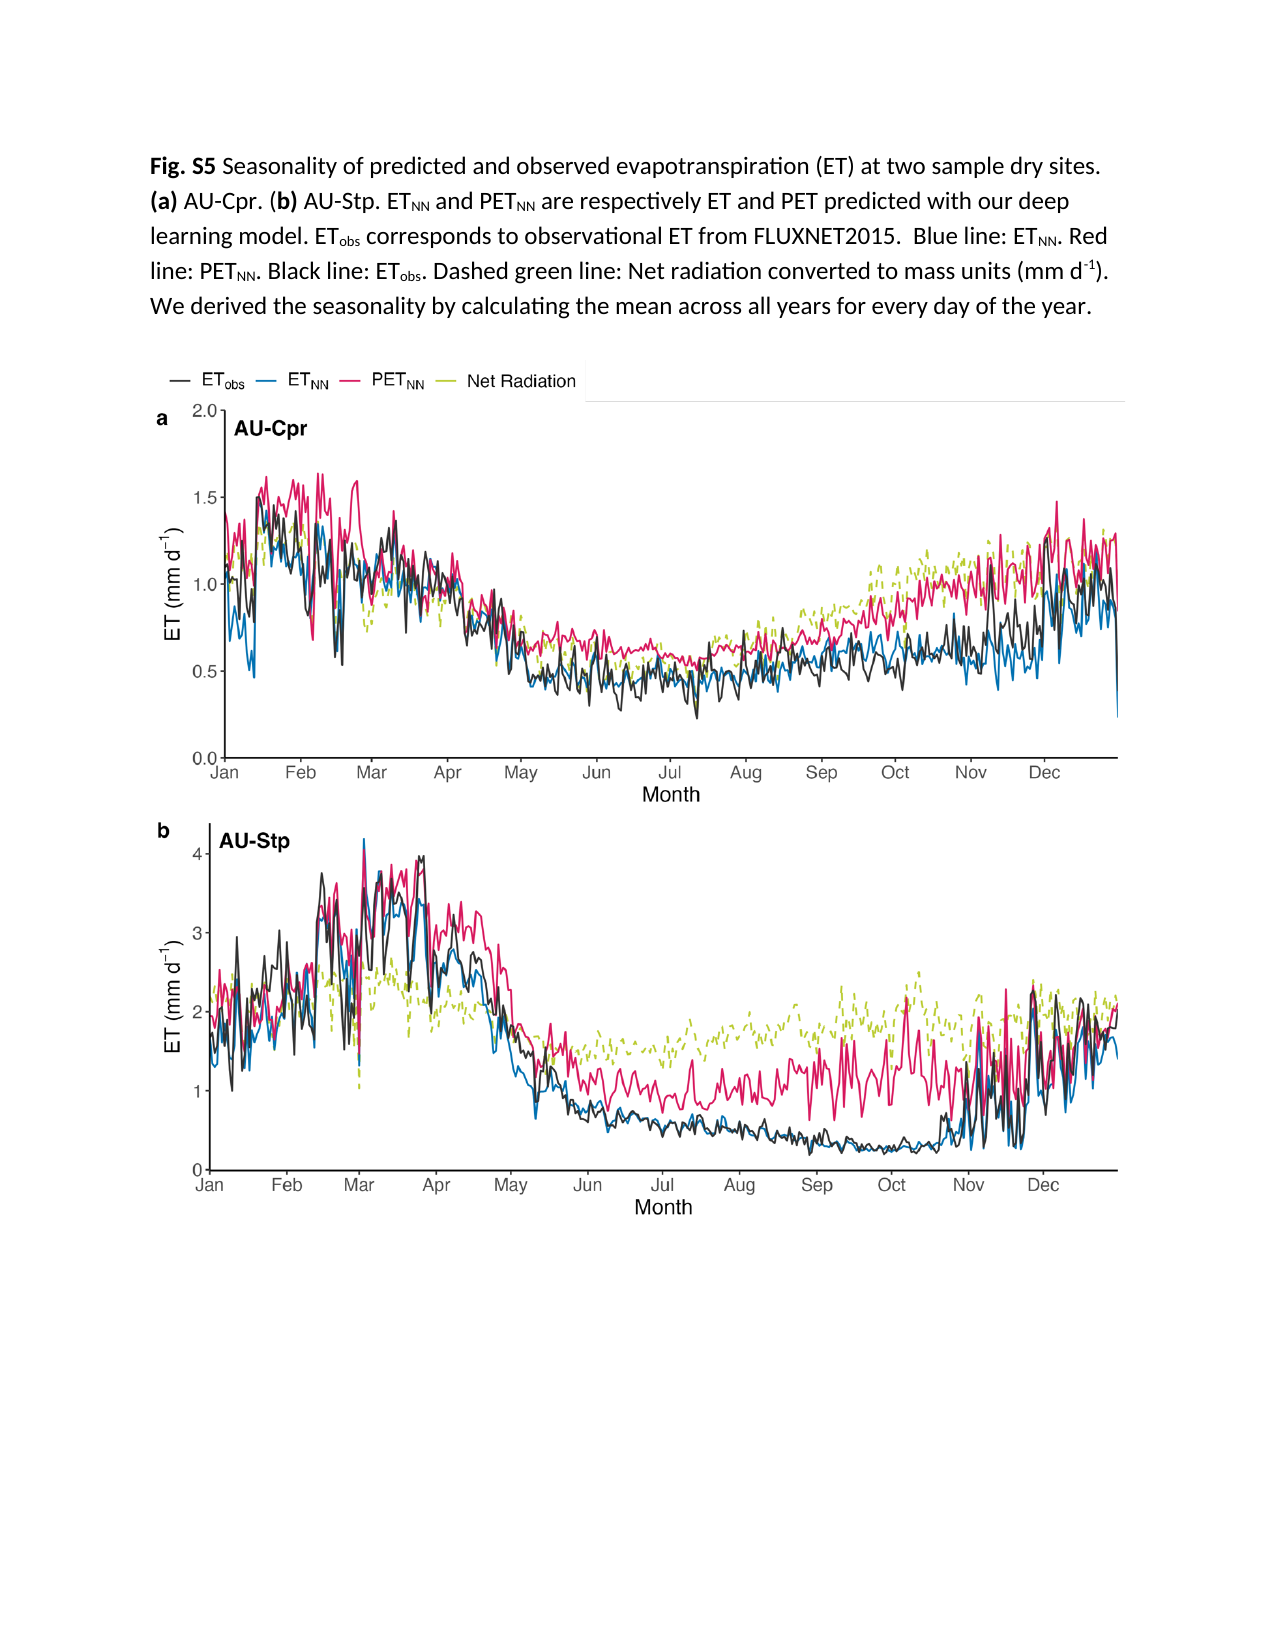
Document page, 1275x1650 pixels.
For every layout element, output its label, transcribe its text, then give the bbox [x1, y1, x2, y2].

text Fig. S5 [150, 150, 1125, 321]
picture [150, 360, 1125, 1227]
